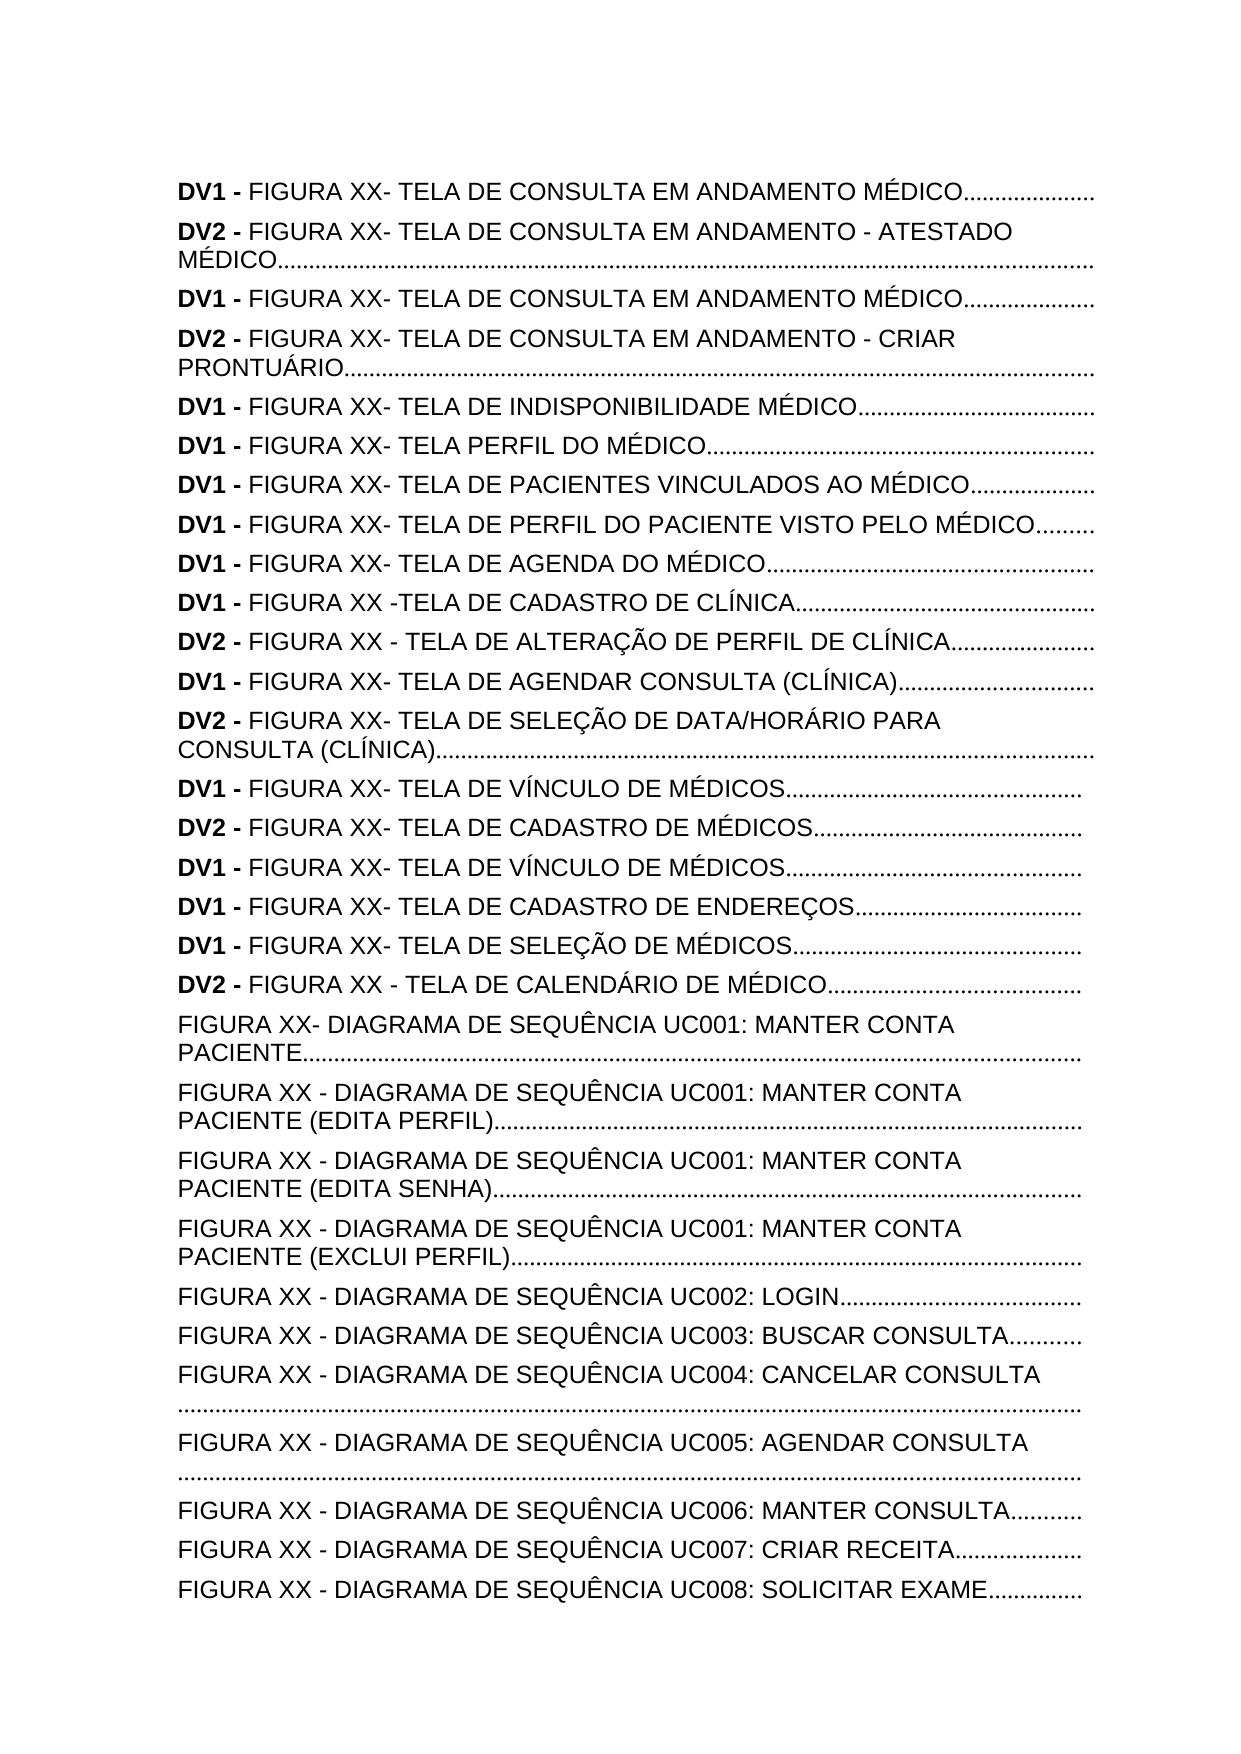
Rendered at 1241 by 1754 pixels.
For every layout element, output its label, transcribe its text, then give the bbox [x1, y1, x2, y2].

text DV1 - FIGURA XX- TELA PERFIL DO MÉDICO 86 [177, 431, 1064, 460]
text DV2 - FIGURA XX- TELA DE CONSULTA EM ANDAMENTO - CRIAR PRONTUÁRIO 82 [177, 324, 1064, 381]
text FIGURA XX - DIAGRAMA DE SEQUÊNCIA UC006: MANTER CONSULTA 120 [177, 1496, 1064, 1525]
text DV1 - FIGURA XX- TELA DE AGENDA DO MÉDICO 91 [177, 549, 1064, 578]
text DV2 - FIGURA XX - TELA DE ALTERAÇÃO DE PERFIL DE CLÍNICA 94 [177, 627, 1064, 656]
text FIGURA XX - DIAGRAMA DE SEQUÊNCIA UC005: AGENDAR CONSULTA 119 [177, 1428, 1064, 1486]
text DV1 - FIGURA XX- TELA DE INDISPONIBILIDADE MÉDICO 84 [177, 392, 1064, 421]
text DV1 - FIGURA XX- TELA DE CONSULTA EM ANDAMENTO MÉDICO 80 [177, 177, 1064, 206]
text FIGURA XX- DIAGRAMA DE SEQUÊNCIA UC001: MANTER CONTA PACIENTE 112 [177, 1009, 1064, 1067]
text DV1 - FIGURA XX- TELA DE AGENDAR CONSULTA (CLÍNICA) 97 [177, 667, 1064, 696]
text FIGURA XX - DIAGRAMA DE SEQUÊNCIA UC001: MANTER CONTA PACIENTE (EDITA PERFIL) 113 [177, 1078, 1064, 1135]
text FIGURA XX - DIAGRAMA DE SEQUÊNCIA UC003: BUSCAR CONSULTA 117 [177, 1321, 1064, 1350]
text FIGURA XX - DIAGRAMA DE SEQUÊNCIA UC002: LOGIN 116 [177, 1282, 1064, 1311]
text DV2 - FIGURA XX- TELA DE CONSULTA EM ANDAMENTO - ATESTADO MÉDICO 80 [177, 216, 1064, 274]
text DV1 - FIGURA XX- TELA DE VÍNCULO DE MÉDICOS 102 [177, 852, 1064, 881]
text DV1 - FIGURA XX -TELA DE CADASTRO DE CLÍNICA 93 [177, 588, 1064, 617]
text DV1 - FIGURA XX- TELA DE CADASTRO DE ENDEREÇOS 104 [177, 892, 1064, 921]
text FIGURA XX - DIAGRAMA DE SEQUÊNCIA UC007: CRIAR RECEITA 121 [177, 1535, 1064, 1564]
text DV1 - FIGURA XX- TELA DE VÍNCULO DE MÉDICOS 100 [177, 774, 1064, 803]
text DV1 - FIGURA XX- TELA DE PERFIL DO PACIENTE VISTO PELO MÉDICO 89 [177, 509, 1064, 538]
text FIGURA XX - DIAGRAMA DE SEQUÊNCIA UC008: SOLICITAR EXAME 122 [177, 1574, 1064, 1603]
text DV2 - FIGURA XX - TELA DE CALENDÁRIO DE MÉDICO 107 [177, 970, 1064, 999]
text DV1 - FIGURA XX- TELA DE CONSULTA EM ANDAMENTO MÉDICO 82 [177, 284, 1064, 313]
text DV1 - FIGURA XX- TELA DE SELEÇÃO DE MÉDICOS 106 [177, 931, 1064, 960]
text FIGURA XX - DIAGRAMA DE SEQUÊNCIA UC004: CANCELAR CONSULTA 118 [177, 1360, 1064, 1418]
text DV2 - FIGURA XX- TELA DE SELEÇÃO DE DATA/HORÁRIO PARA CONSULTA (CLÍNICA) 97 [177, 706, 1064, 763]
text DV2 - FIGURA XX- TELA DE CADASTRO DE MÉDICOS 100 [177, 813, 1064, 842]
text DV1 - FIGURA XX- TELA DE PACIENTES VINCULADOS AO MÉDICO 89 [177, 470, 1064, 499]
text FIGURA XX - DIAGRAMA DE SEQUÊNCIA UC001: MANTER CONTA PACIENTE (EXCLUI PERFIL) 115 [177, 1214, 1064, 1271]
text FIGURA XX - DIAGRAMA DE SEQUÊNCIA UC001: MANTER CONTA PACIENTE (EDITA SENHA) 114 [177, 1146, 1064, 1203]
